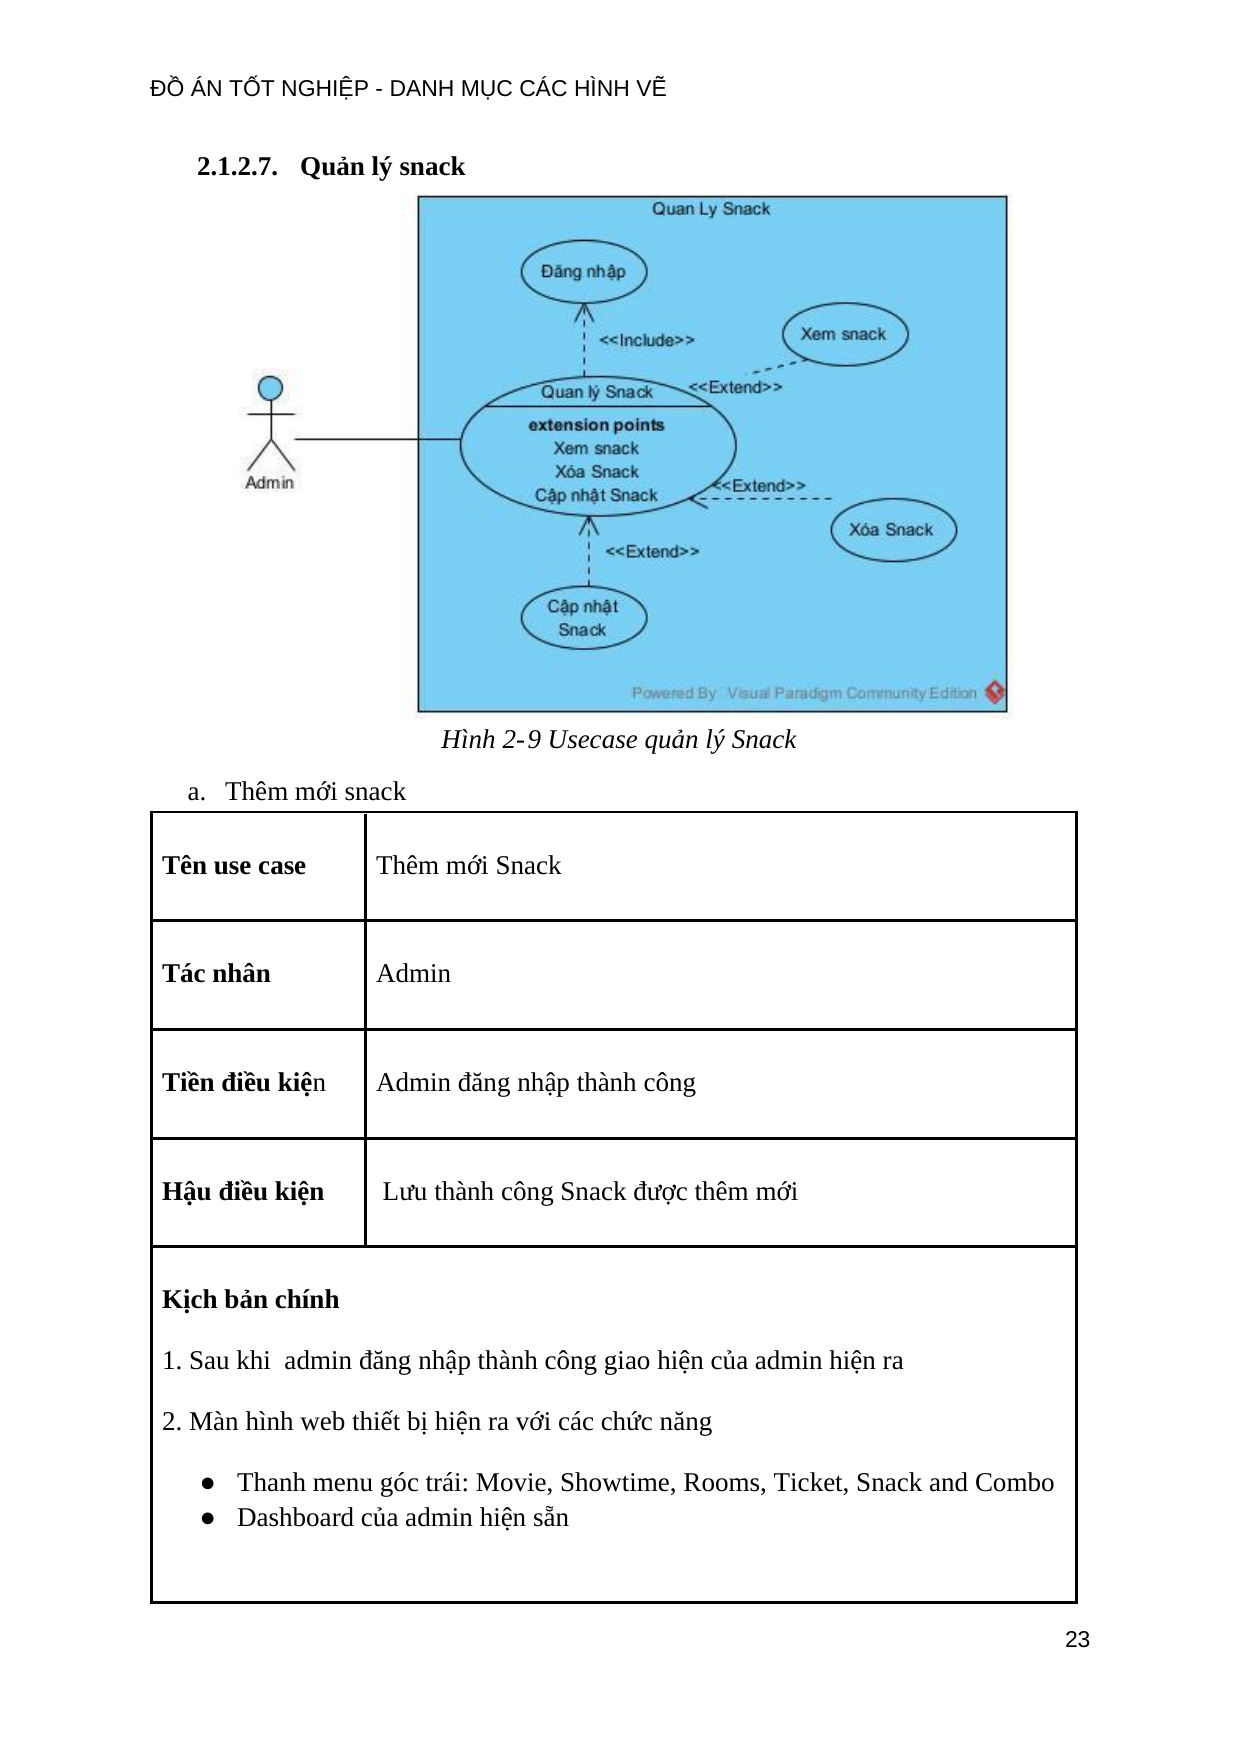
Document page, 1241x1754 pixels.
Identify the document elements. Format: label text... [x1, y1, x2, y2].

table_cell Admin [367, 922, 1075, 1028]
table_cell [153, 1248, 1075, 1601]
table_cell Tiền điều kiện [153, 1031, 364, 1137]
table_cell Lưu thành công Snack được thêm mới [367, 1140, 1075, 1245]
list Thêm mới snack [187, 775, 1090, 806]
subtitle Quản lý snack [197, 150, 1090, 181]
picture [227, 194, 1014, 719]
table_cell Hậu điều kiện [153, 1140, 364, 1245]
table_cell Admin đăng nhập thành công [367, 1031, 1075, 1137]
table_header Thêm mới Snack [367, 813, 1075, 919]
table_header Tên use case [153, 813, 365, 919]
table_cell Tác nhân [153, 922, 364, 1028]
